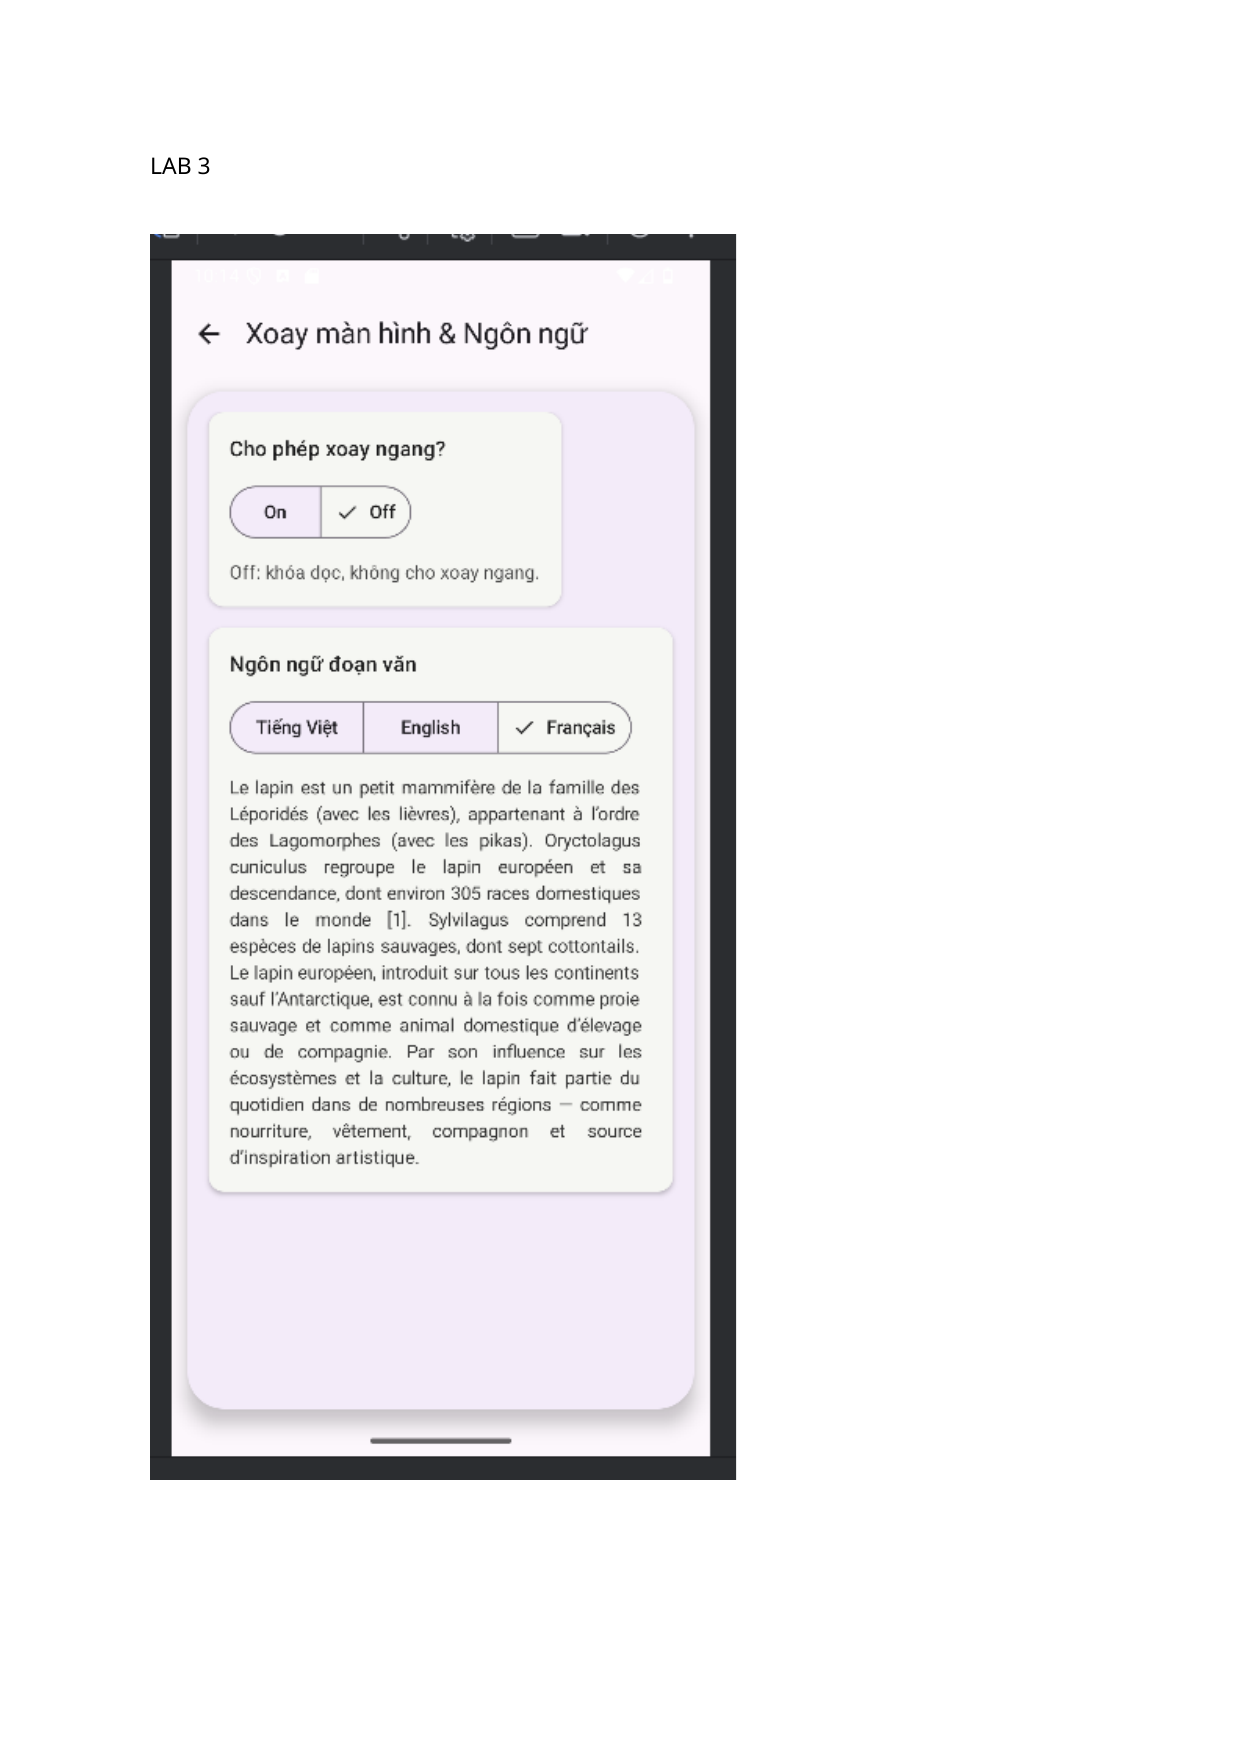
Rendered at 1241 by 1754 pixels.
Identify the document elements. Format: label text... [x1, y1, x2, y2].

text LAB 3 [150, 150, 1090, 181]
picture [150, 234, 737, 1480]
